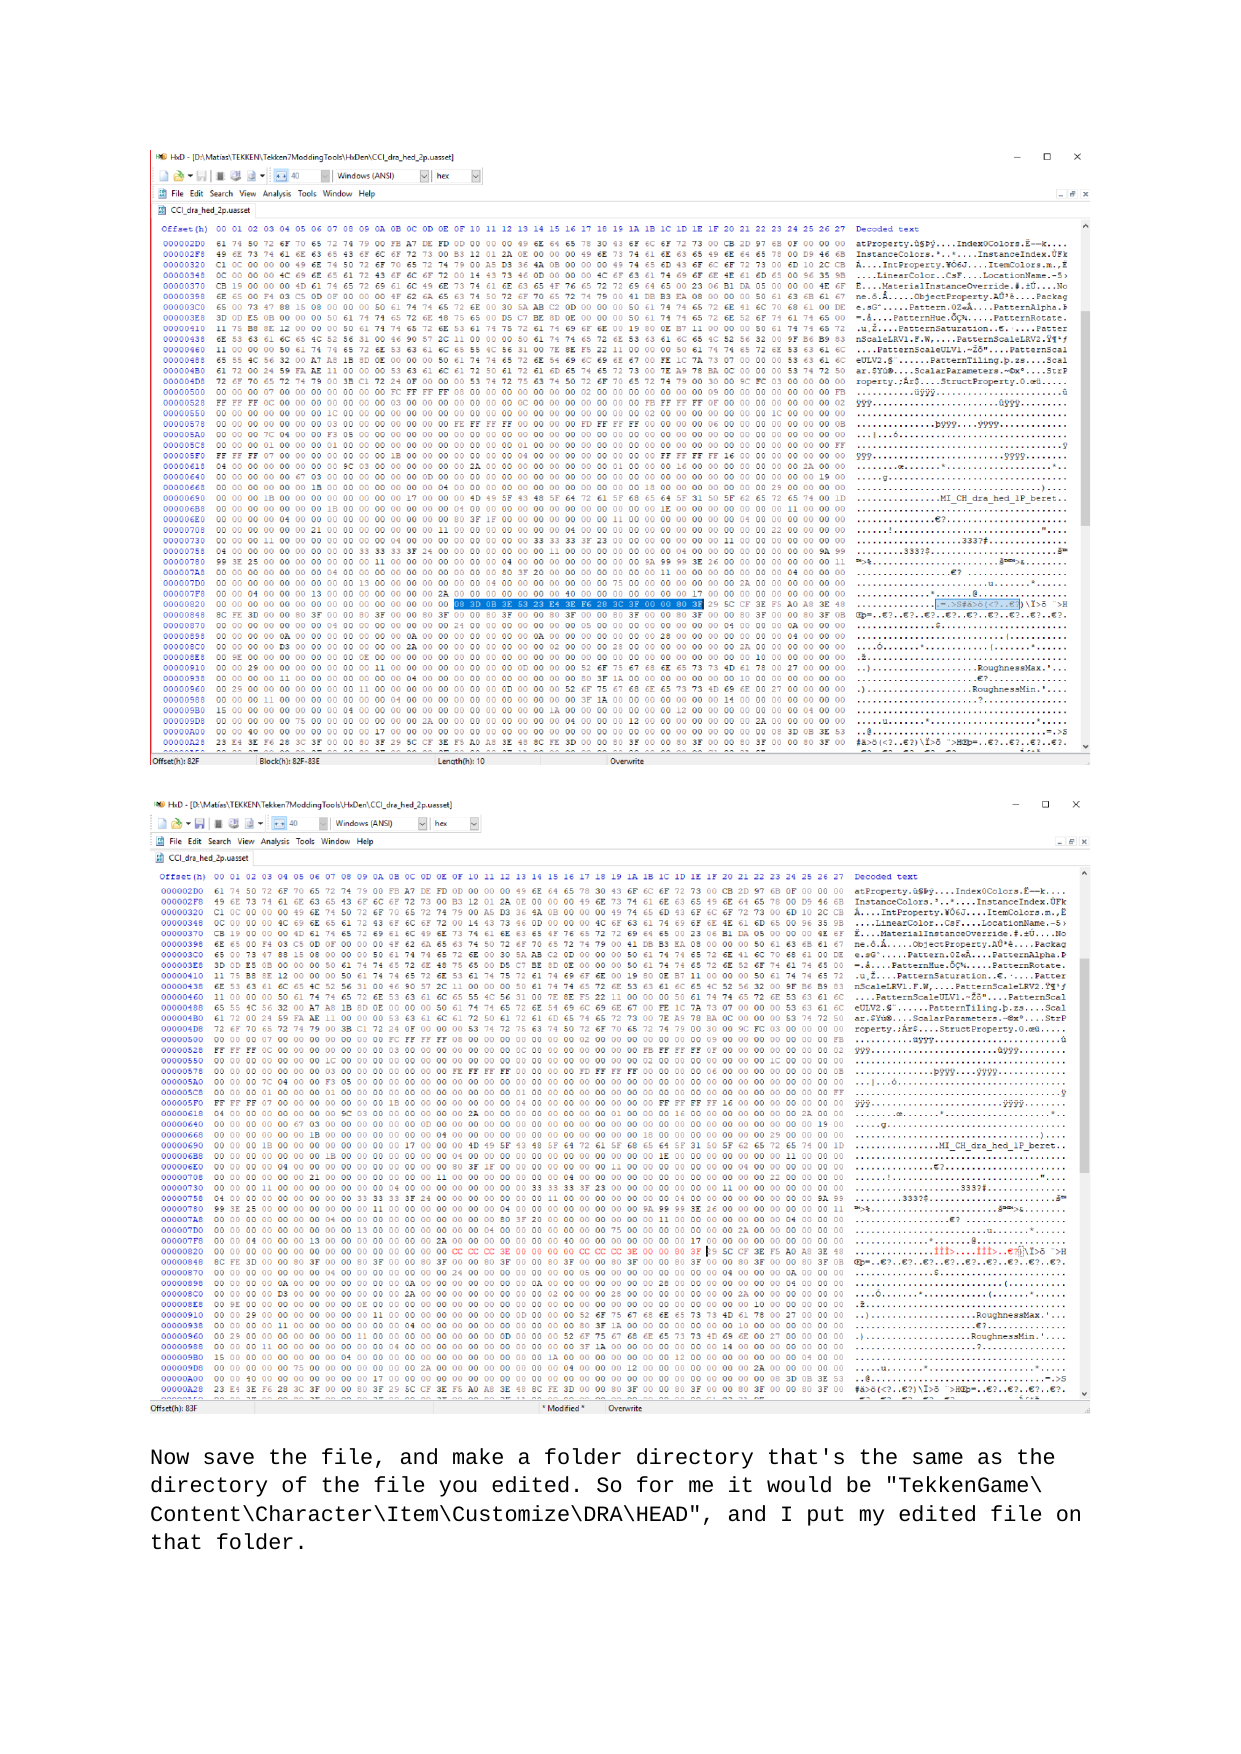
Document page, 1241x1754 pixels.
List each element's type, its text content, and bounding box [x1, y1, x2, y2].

picture [150, 150, 1091, 765]
text Now save the file, and make a folder directory that's the same as the directory of the file you edited. So for me it would be "TekkenGame\Content\Character\Item\Customize\DRA\HEAD", and I put my edited file on that folder. [150, 1446, 1090, 1556]
picture [150, 796, 1091, 1414]
